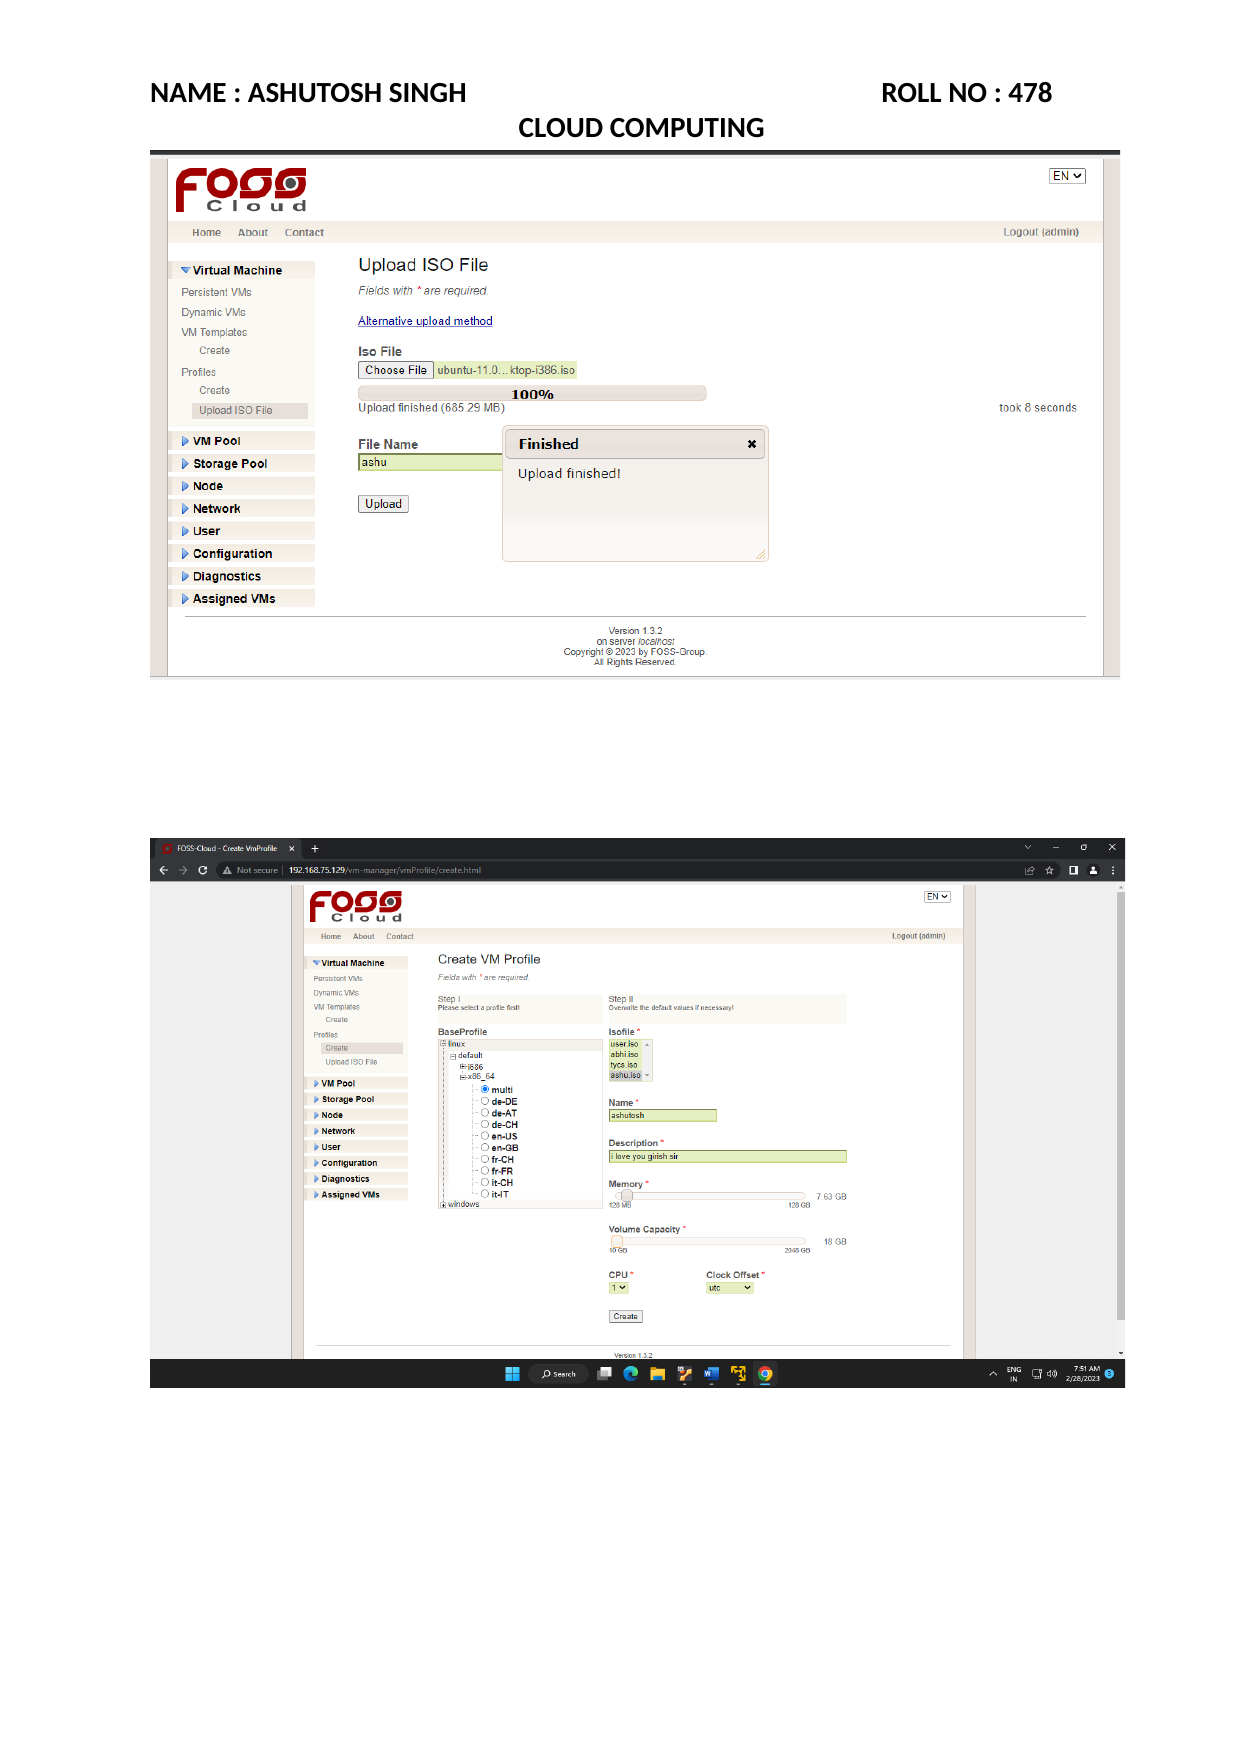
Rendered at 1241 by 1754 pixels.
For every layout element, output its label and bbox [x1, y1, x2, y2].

picture [150, 838, 1125, 1388]
picture [150, 150, 1121, 680]
